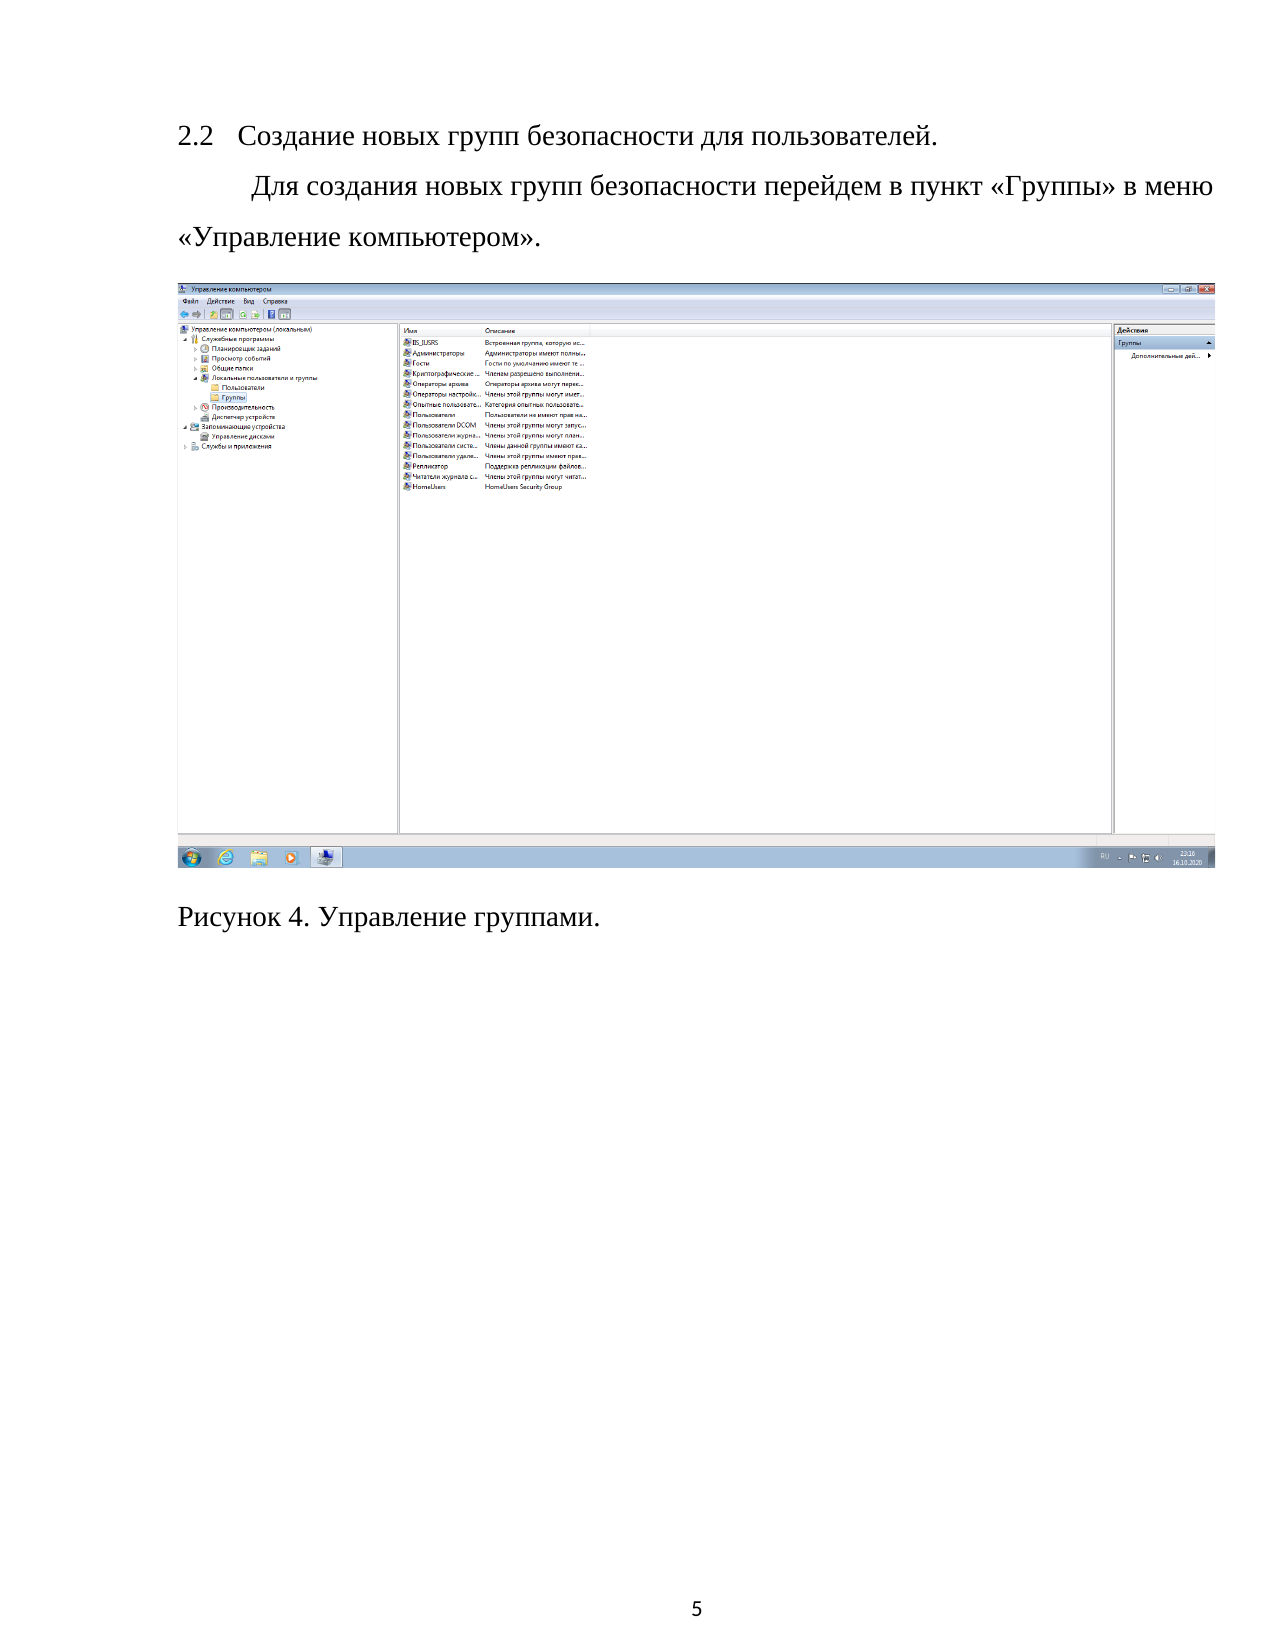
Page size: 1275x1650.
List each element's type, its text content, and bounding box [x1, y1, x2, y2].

subtitle Создание новых групп безопасности для пользователей. [177, 118, 1216, 152]
text Для создания новых групп безопасности перейдем в пункт «Группы» в меню «Управление компьютером». [177, 168, 1216, 252]
picture [177, 283, 1216, 868]
text Рисунок 4. Управление группами. [177, 899, 1216, 933]
